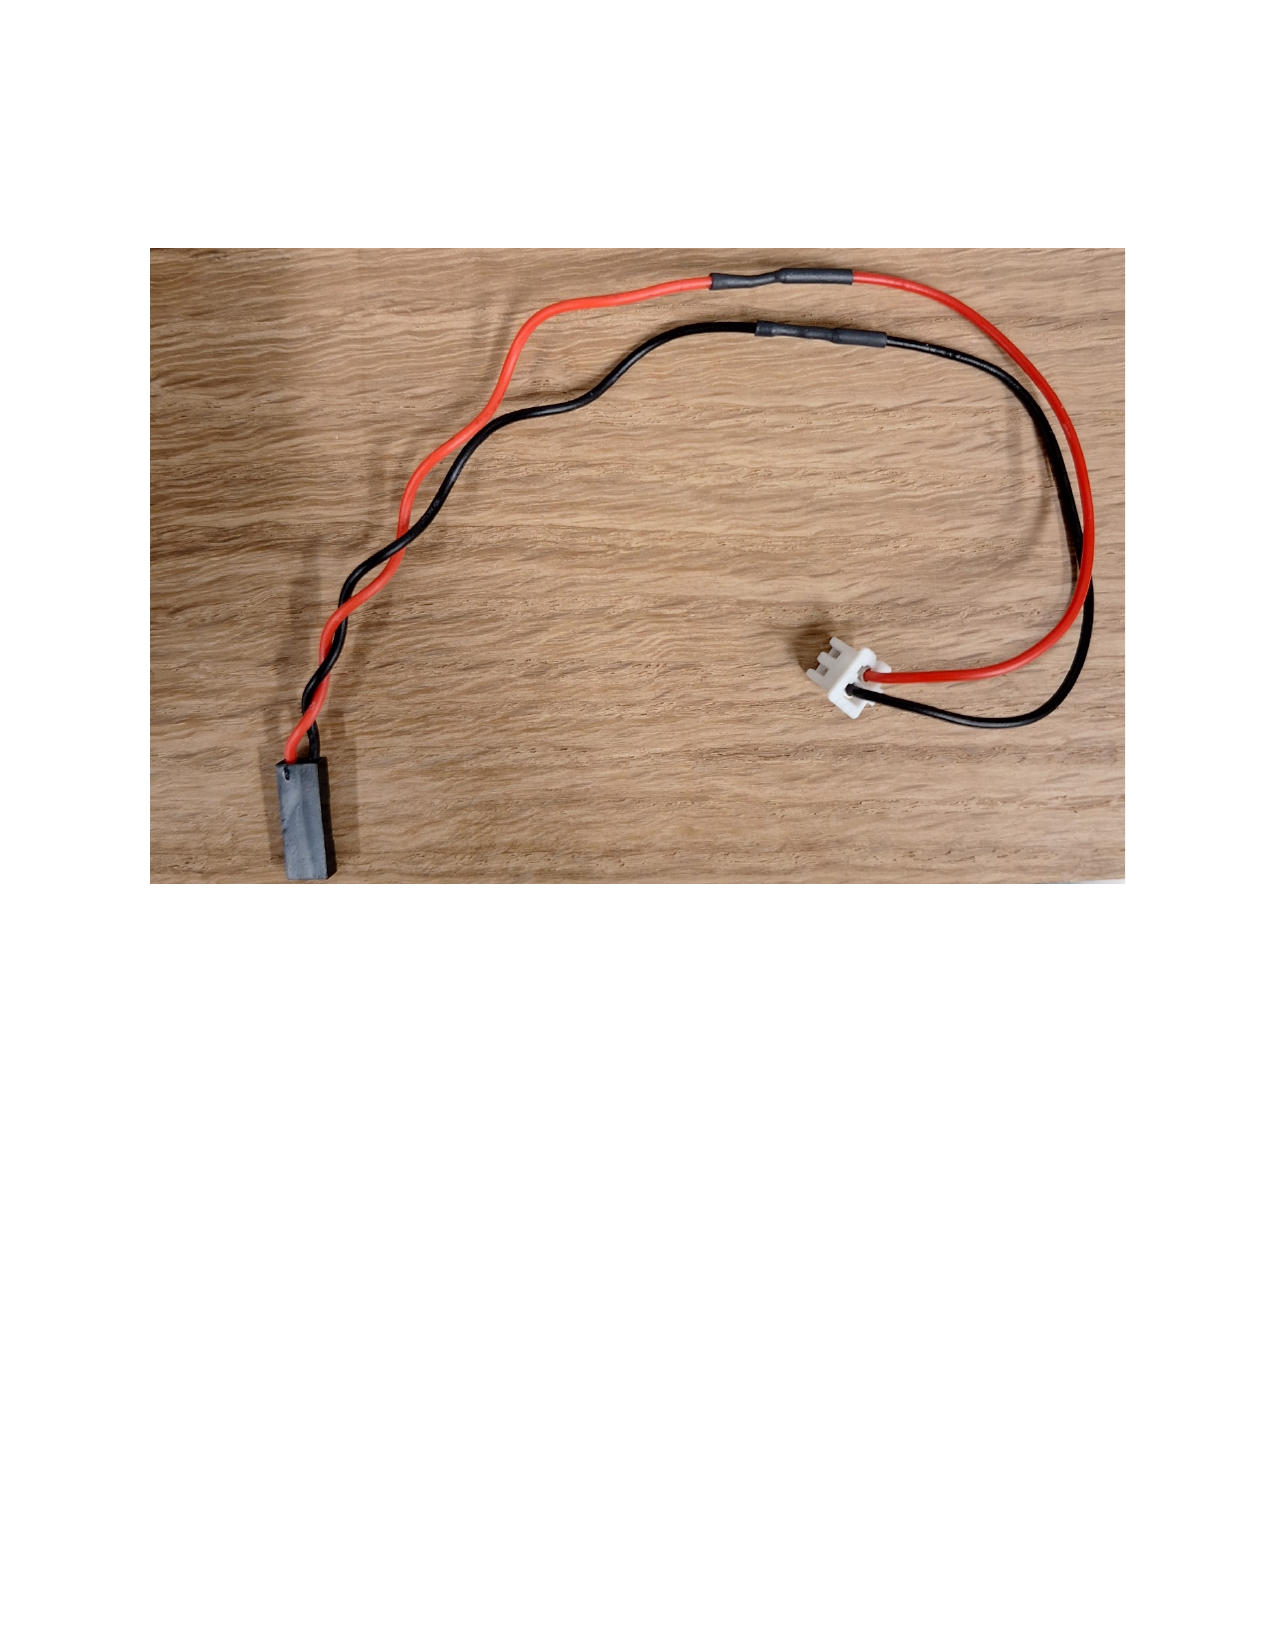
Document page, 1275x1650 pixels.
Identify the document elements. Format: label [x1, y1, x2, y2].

picture [150, 248, 1125, 884]
